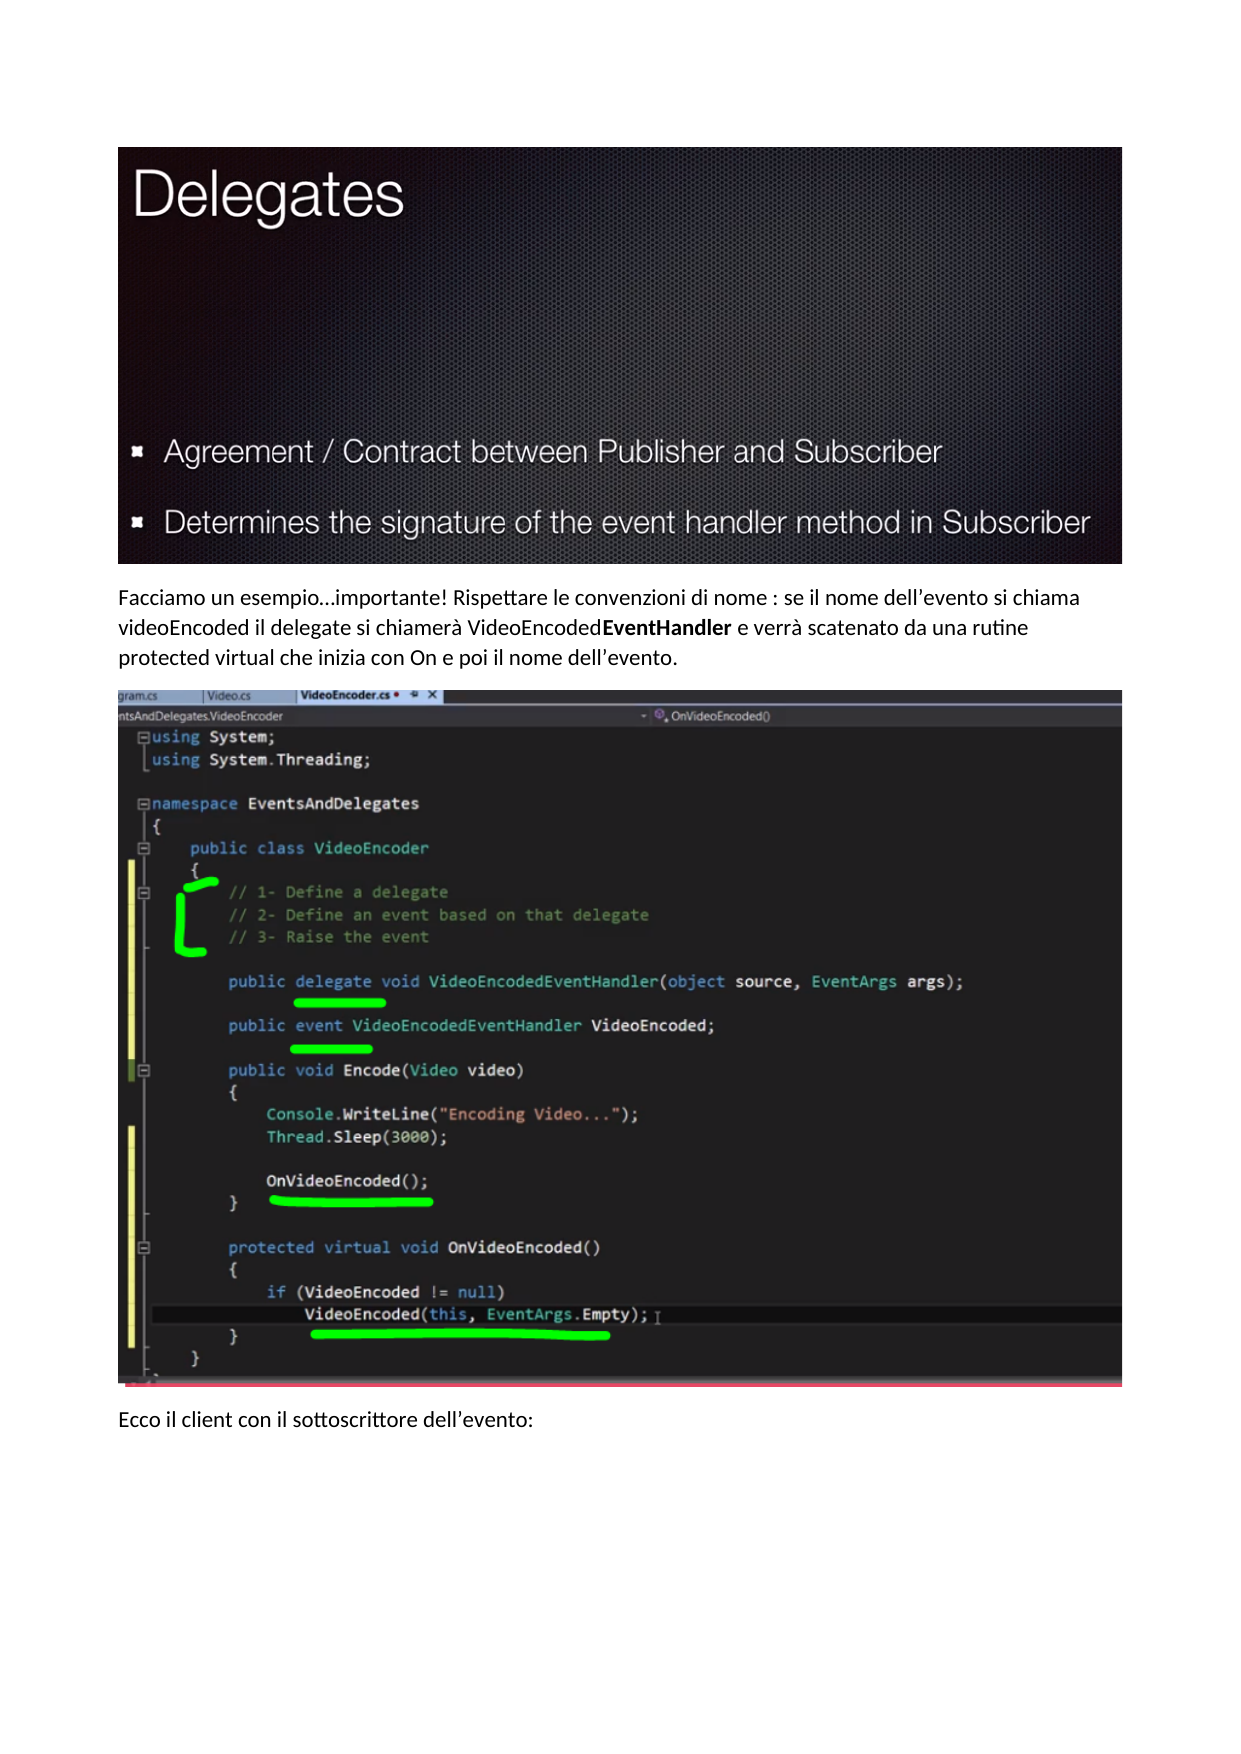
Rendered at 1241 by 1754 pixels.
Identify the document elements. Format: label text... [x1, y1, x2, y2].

picture [118, 147, 1123, 564]
text Facciamo un esempio…importante! Rispettare le convenzioni di nome : se il nome dell’evento si chiama videoEncoded il delegate si chiamerà VideoEncodedEventHandler e verrà scatenato da una rutine protected virtual che inizia con On e poi il nome dell’evento. [118, 583, 1122, 671]
picture [118, 690, 1123, 1387]
text Ecco il client con il sottoscrittore dell’evento: [118, 1405, 1122, 1433]
